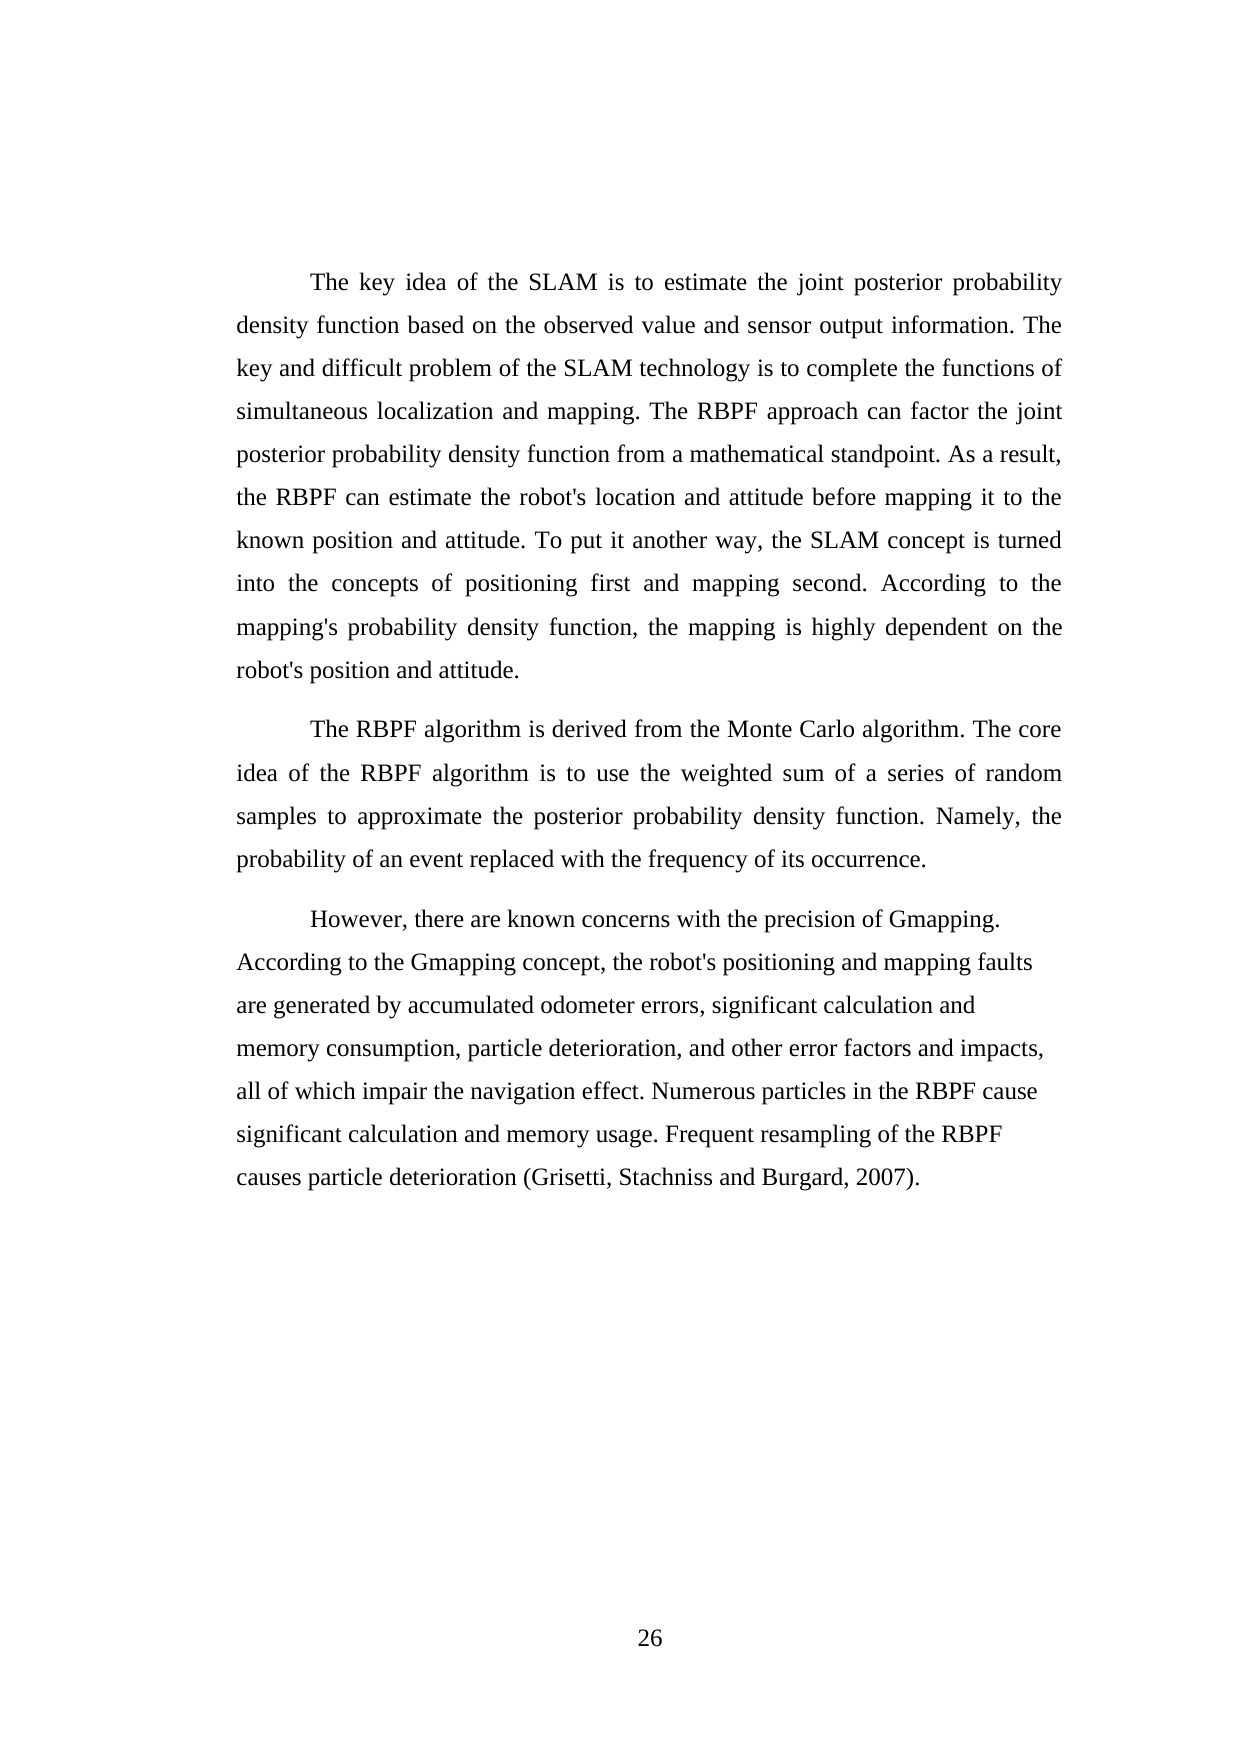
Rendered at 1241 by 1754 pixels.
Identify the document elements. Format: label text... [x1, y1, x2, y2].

text However, there are known concerns with the precision of Gmapping. According to the Gmapping concept, the robot's positioning and mapping faults are generated by accumulated odometer errors, significant calculation and memory consumption, particle deterioration, and other error factors and impacts, all of which impair the navigation effect. Numerous particles in the RBPF cause significant calculation and memory usage. Frequent resampling of the RBPF causes particle deterioration (Grisetti, Stachniss and Burgard, 2007). [236, 904, 1063, 1191]
text The RBPF algorithm is derived from the Monte Carlo algorithm. The core idea of the RBPF algorithm is to use the weighted sum of a series of random samples to approximate the posterior probability density function. Namely, the probability of an event replaced with the frequency of its occurrence. [236, 714, 1063, 873]
text The key idea of the SLAM is to estimate the joint posterior probability density function based on the observed value and sensor output information. The key and difficult problem of the SLAM technology is to complete the functions of simultaneous localization and mapping. The RBPF approach can factor the joint posterior probability density function from a mathematical standpoint. As a result, the RBPF can estimate the robot's location and attitude before mapping it to the known position and attitude. To put it another way, the SLAM concept is turned into the concepts of positioning first and mapping second. According to the mapping's probability density function, the mapping is highly dependent on the robot's position and attitude. [236, 267, 1063, 683]
